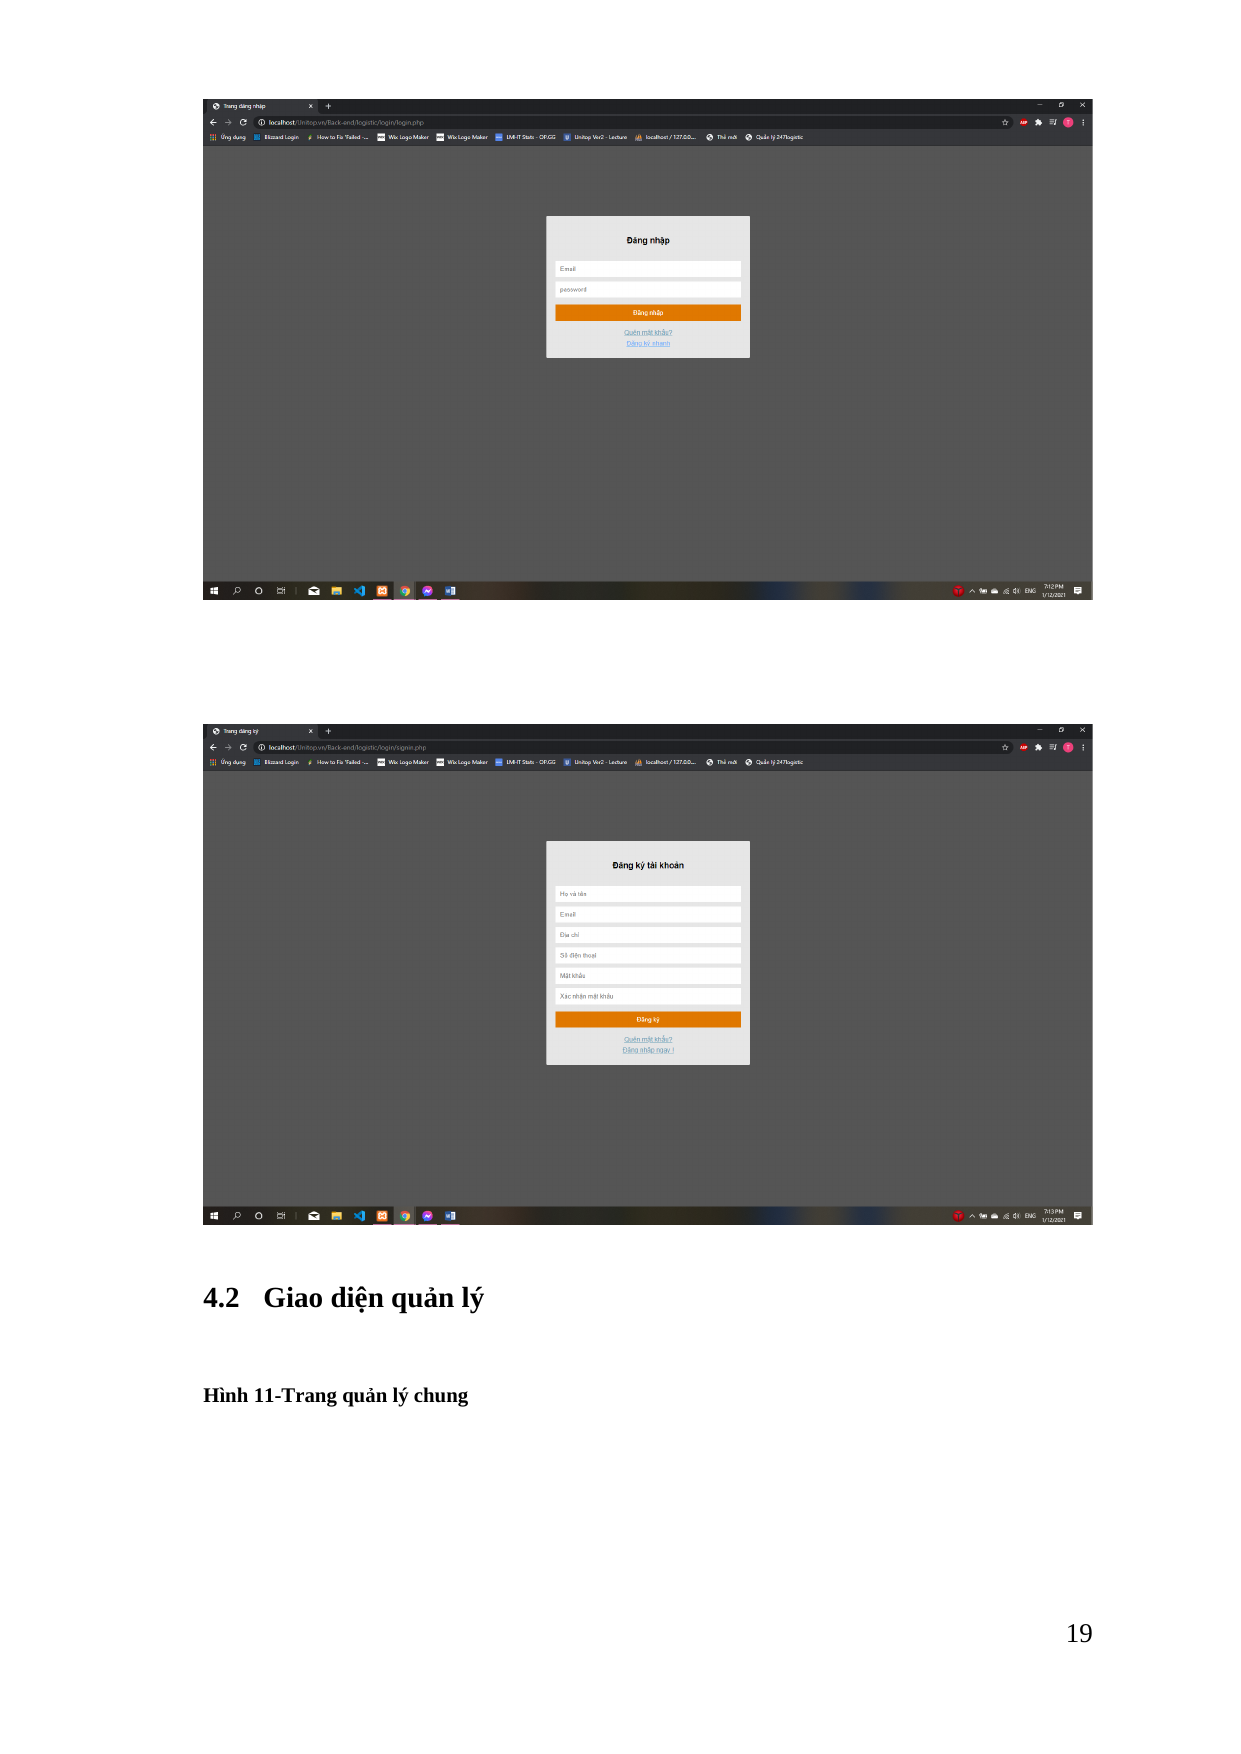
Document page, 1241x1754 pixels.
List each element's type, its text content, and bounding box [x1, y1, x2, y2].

picture [203, 724, 1093, 1225]
subtitle Giao diện quản lý [203, 1281, 1093, 1314]
picture [203, 99, 1093, 600]
